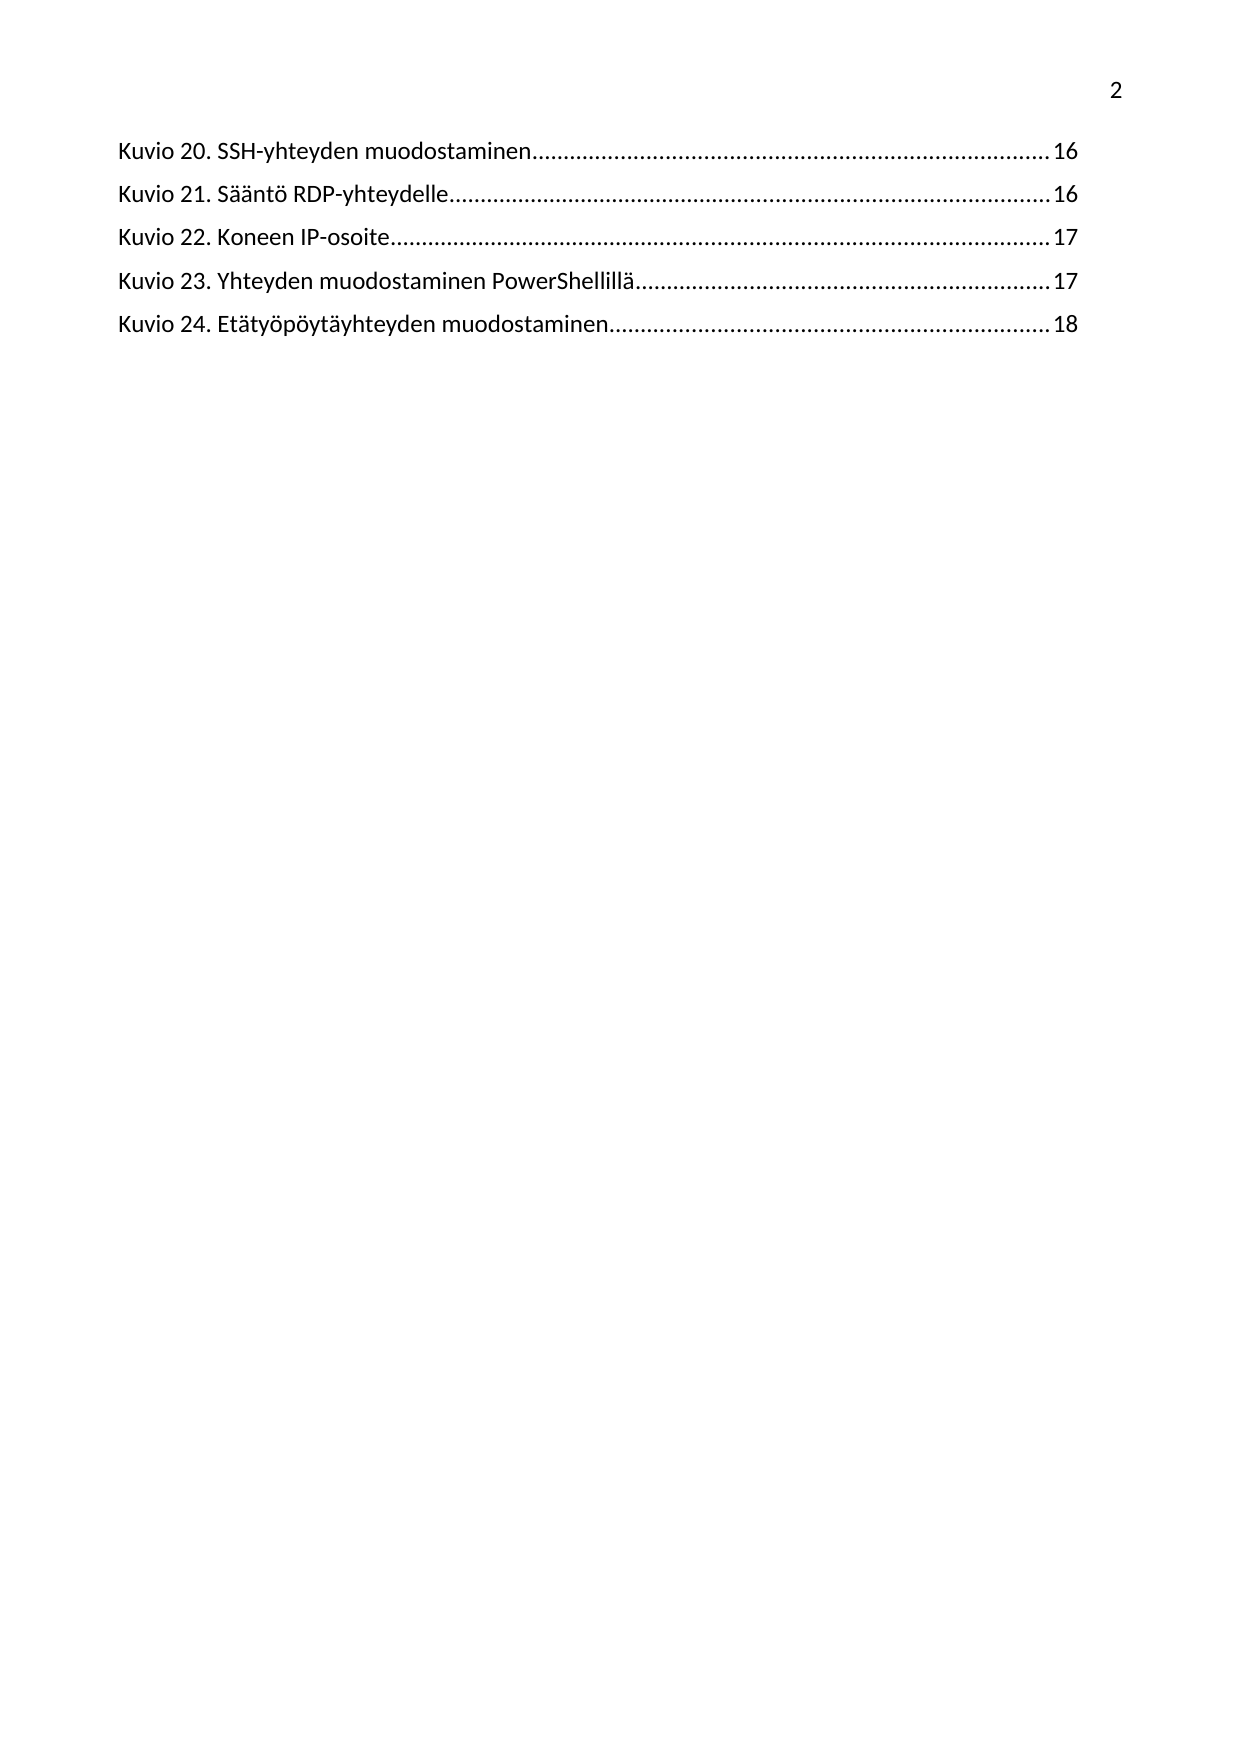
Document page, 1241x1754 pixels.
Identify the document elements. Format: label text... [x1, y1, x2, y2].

text Kuvio 22. Koneen IP-osoite 17 [118, 222, 1122, 252]
text Kuvio 23. Yhteyden muodostaminen PowerShellillä 17 [118, 265, 1122, 295]
text Kuvio 21. Sääntö RDP-yhteydelle 16 [118, 178, 1122, 209]
text Kuvio 24. Etätyöpöytäyhteyden muodostaminen 18 [118, 308, 1122, 339]
text Kuvio 20. SSH-yhteyden muodostaminen 16 [118, 135, 1122, 165]
